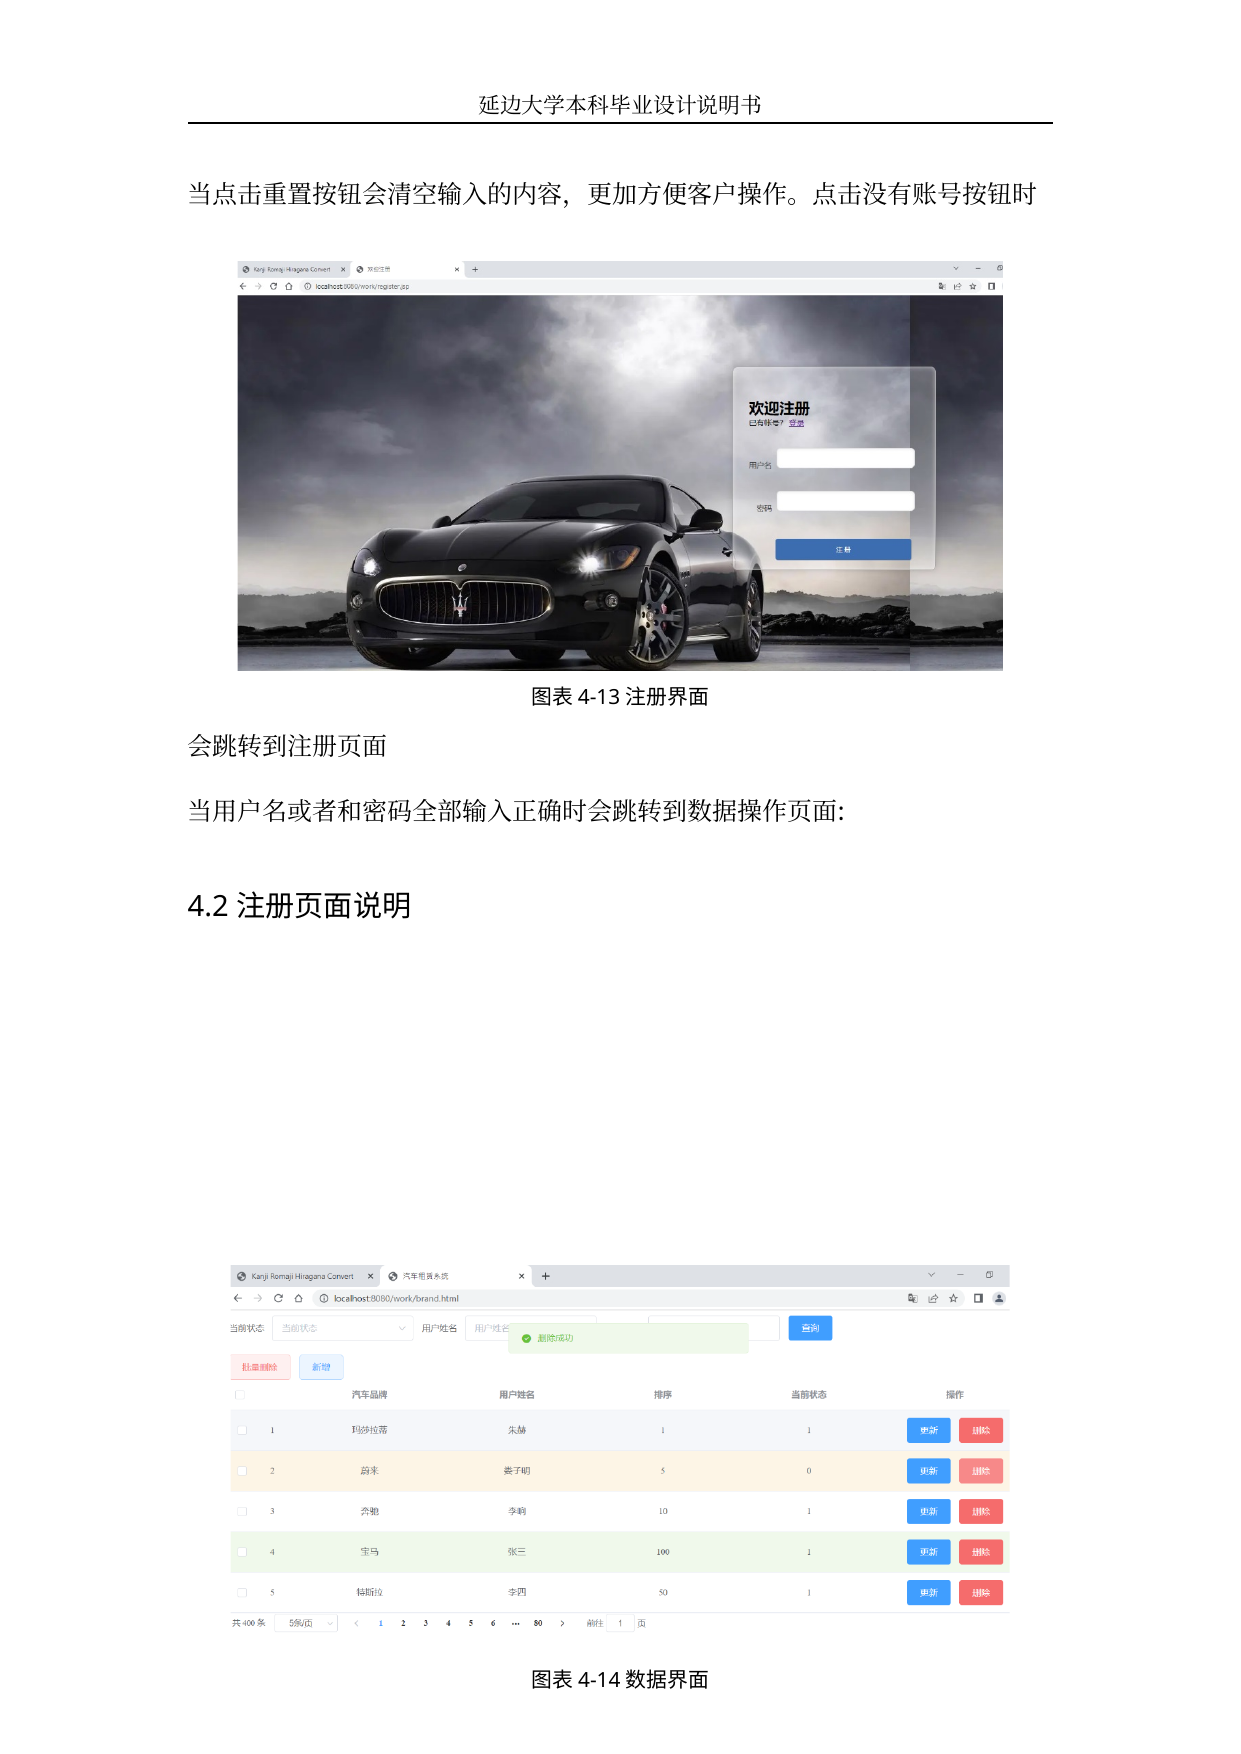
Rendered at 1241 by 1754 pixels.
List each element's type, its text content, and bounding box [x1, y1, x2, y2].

picture [230, 1265, 1010, 1655]
text 当用户名或者和密码全部输入正确时会跳转到数据操作页面: [187, 777, 1053, 842]
subtitle 4.2 注册页面说明 [187, 871, 1053, 936]
picture [237, 261, 1003, 671]
